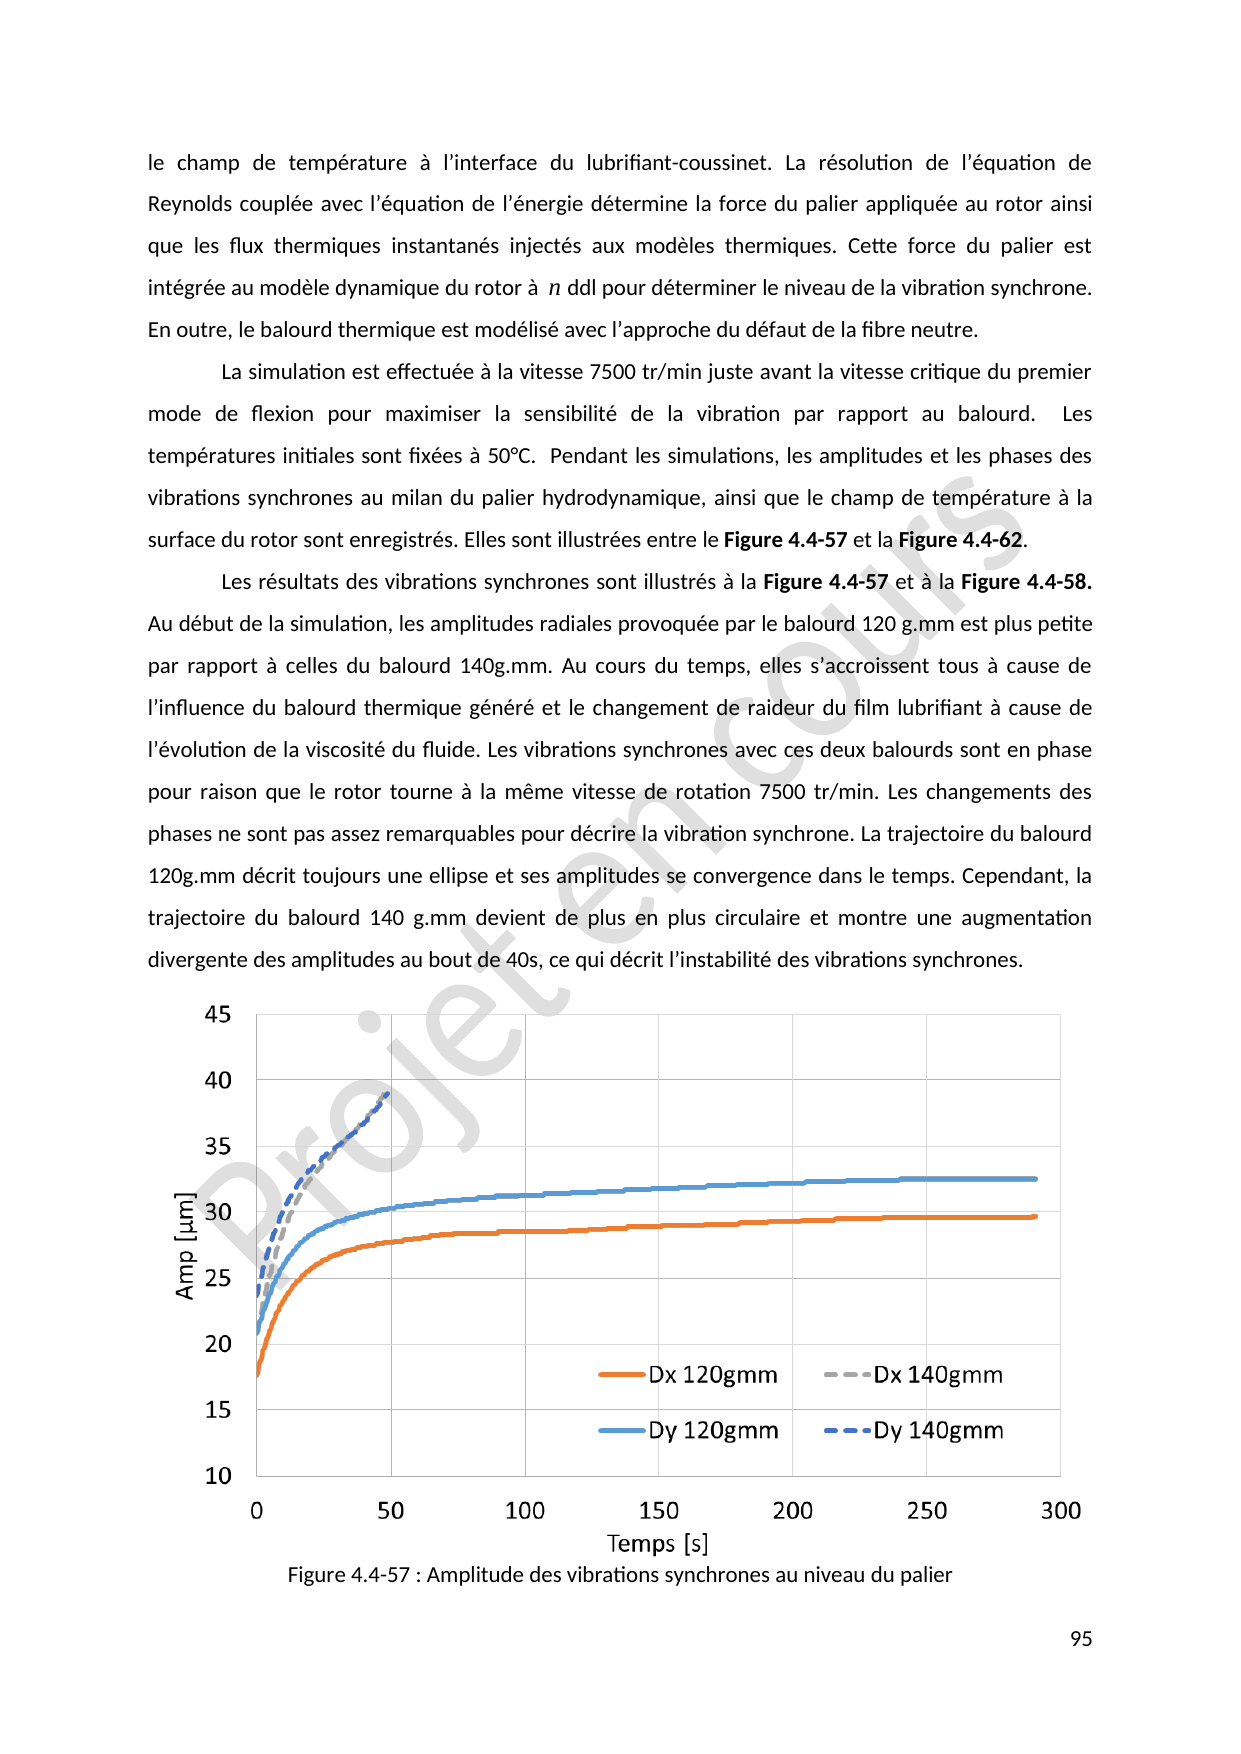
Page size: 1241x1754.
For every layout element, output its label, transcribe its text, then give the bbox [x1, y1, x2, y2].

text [148, 148, 1093, 343]
picture [147, 987, 1102, 1561]
